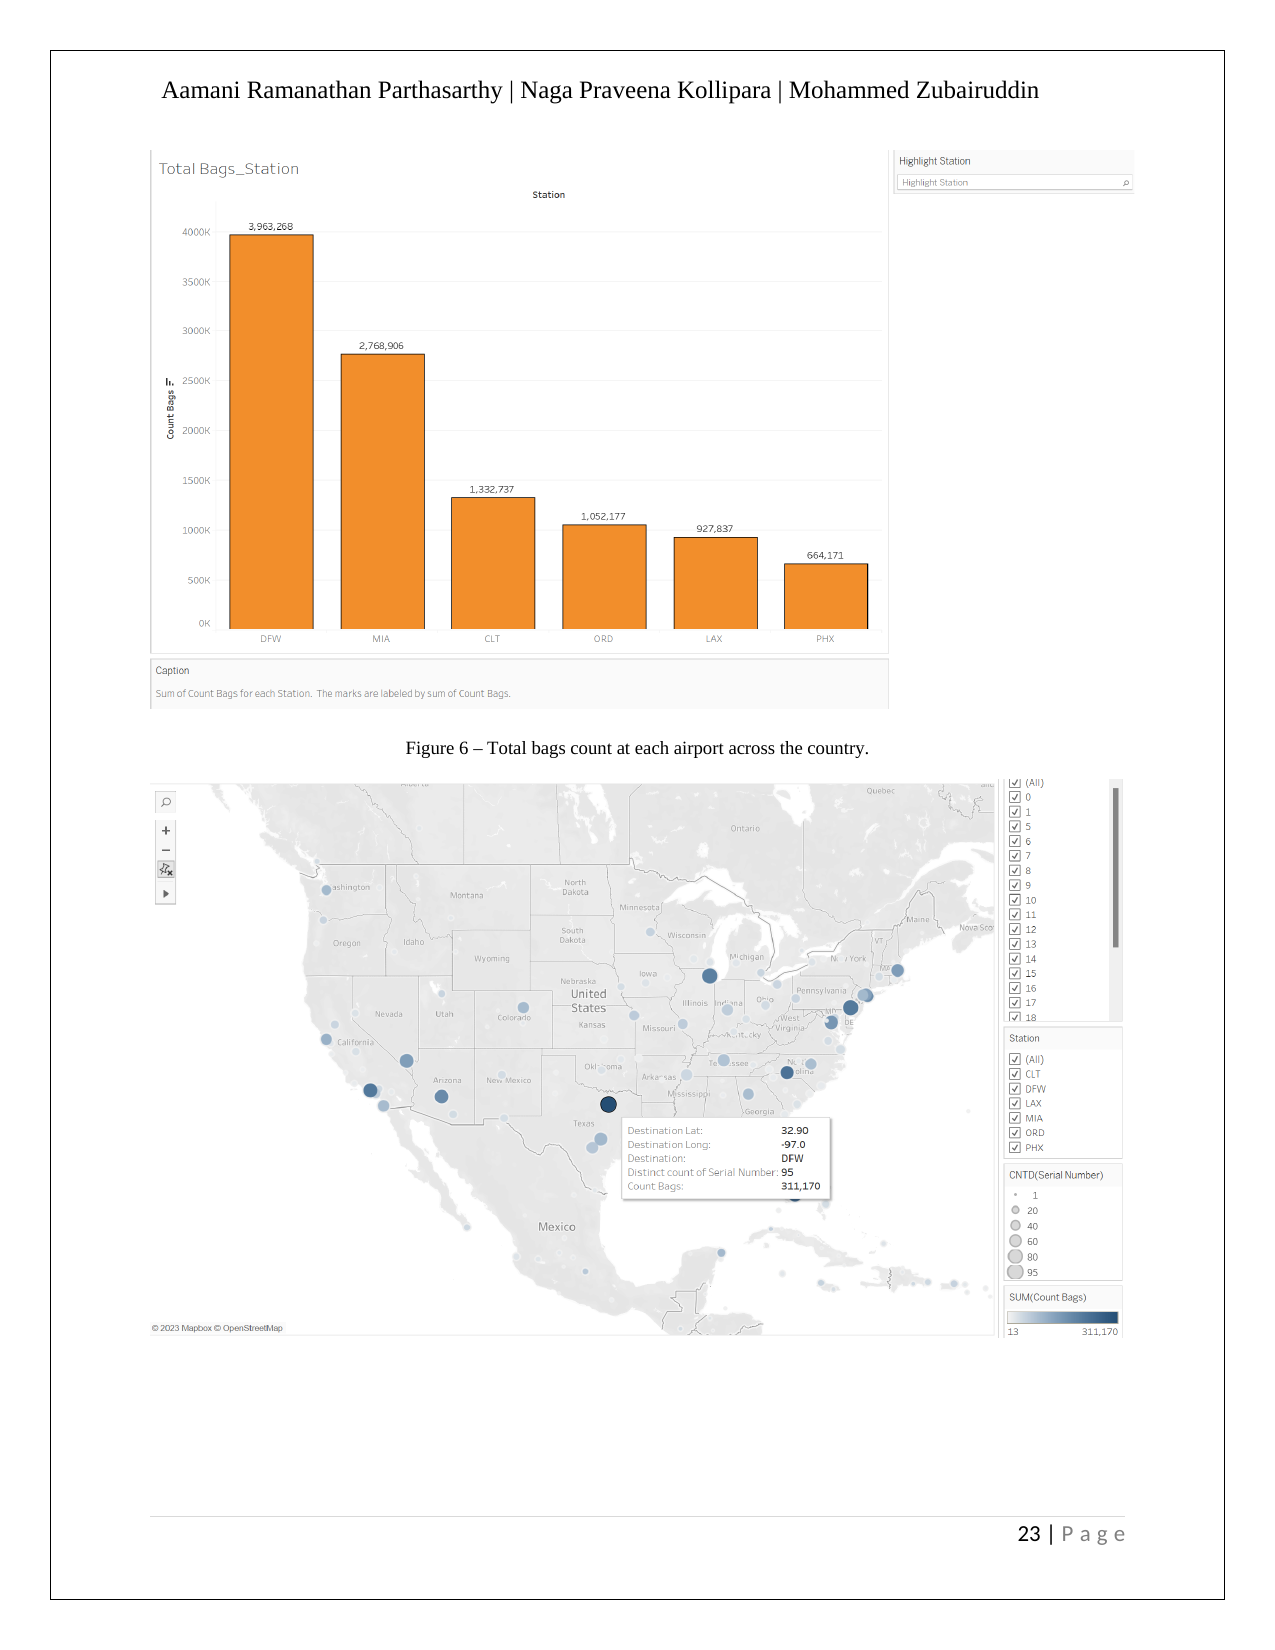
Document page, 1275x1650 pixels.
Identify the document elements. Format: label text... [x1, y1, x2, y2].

picture [150, 779, 1125, 1338]
picture [150, 150, 1135, 709]
text Figure 6 – Total bags count at each airport across the country. [150, 737, 1125, 758]
